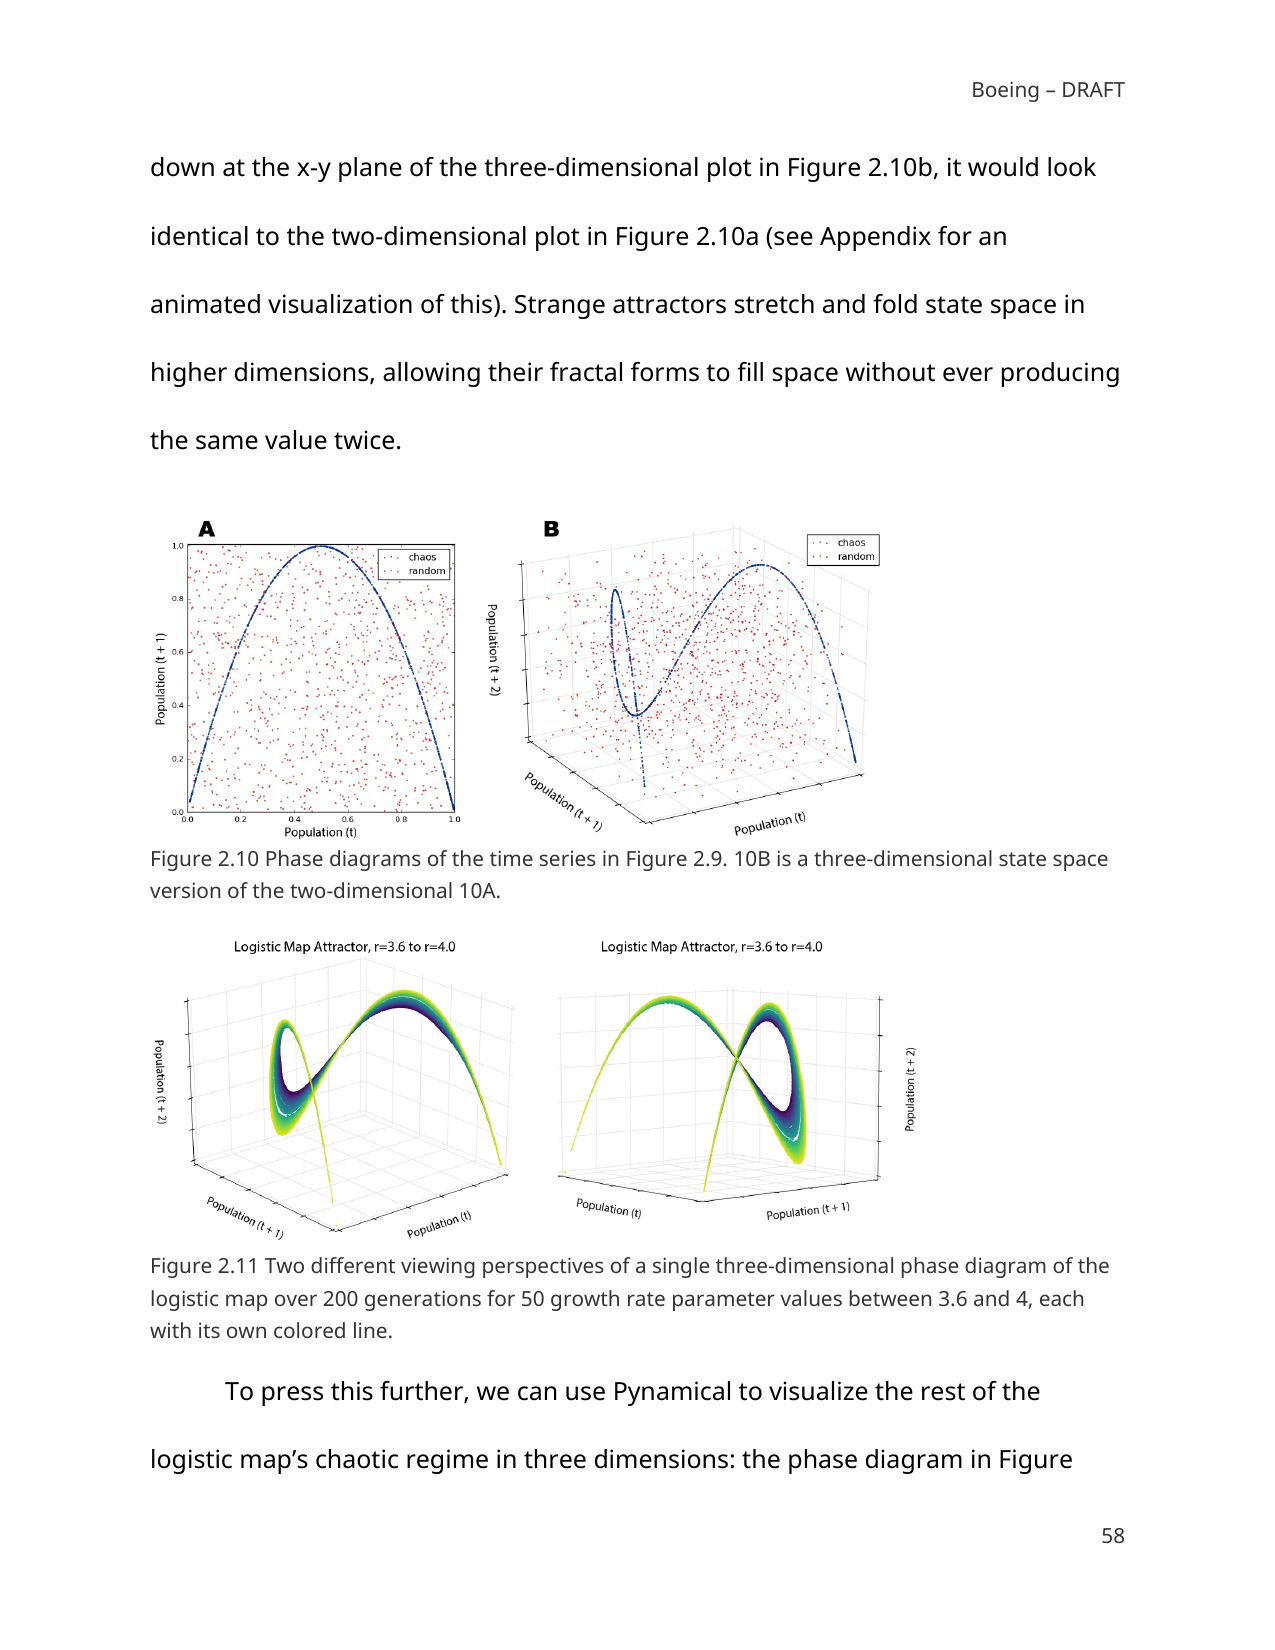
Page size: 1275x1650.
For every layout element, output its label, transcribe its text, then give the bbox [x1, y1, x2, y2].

picture [150, 933, 924, 1252]
picture [150, 515, 891, 844]
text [150, 150, 1125, 457]
text Figure . Two different viewing perspectives of a single three-dimensional phase diagram of the logistic map over 200 generations for 50 growth rate parameter values between 3.6 and 4, each with its own colored line. [150, 1251, 1125, 1345]
text Figure . Phase diagrams of the time series in Figure 2.9. 10B is a three-dimensional state space version of the two-dimensional 10A. [150, 844, 1125, 905]
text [150, 1374, 1125, 1476]
